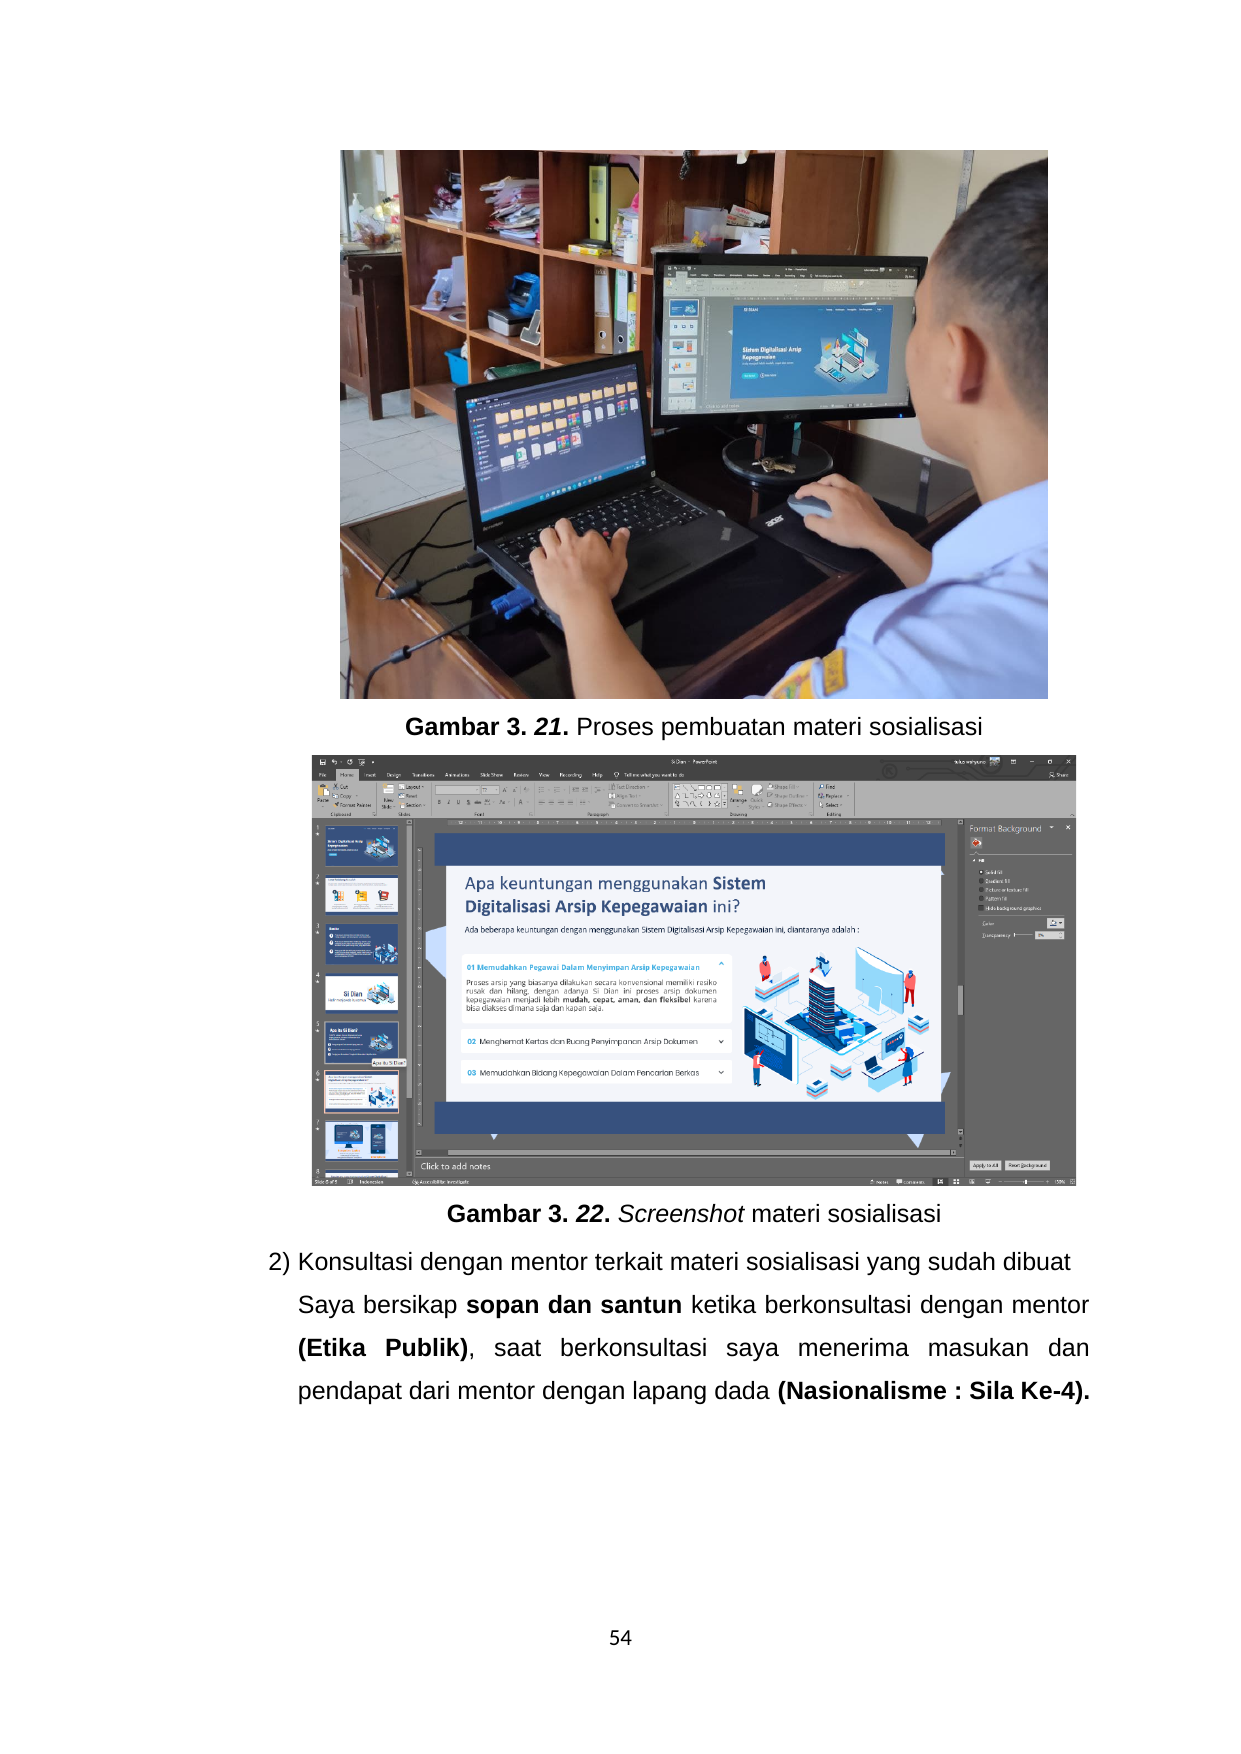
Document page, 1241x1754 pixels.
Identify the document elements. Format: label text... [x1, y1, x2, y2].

picture [340, 150, 1048, 699]
subtitle Konsultasi dengan mentor terkait materi sosialisasi yang sudah dibuat [268, 1246, 1090, 1275]
picture [311, 755, 1077, 1186]
text Gambar 3. 21. Proses pembuatan materi sosialisasi [298, 712, 1090, 741]
text Gambar 3. 22. Screenshot materi sosialisasi [298, 1199, 1090, 1228]
text Saya bersikap sopan dan santun ketika berkonsultasi dengan mentor (Etika Publik), saat berkonsultasi saya menerima masukan dan pendapat dari mentor dengan lapang dada (Nasionalisme : Sila Ke-4). [298, 1289, 1090, 1404]
